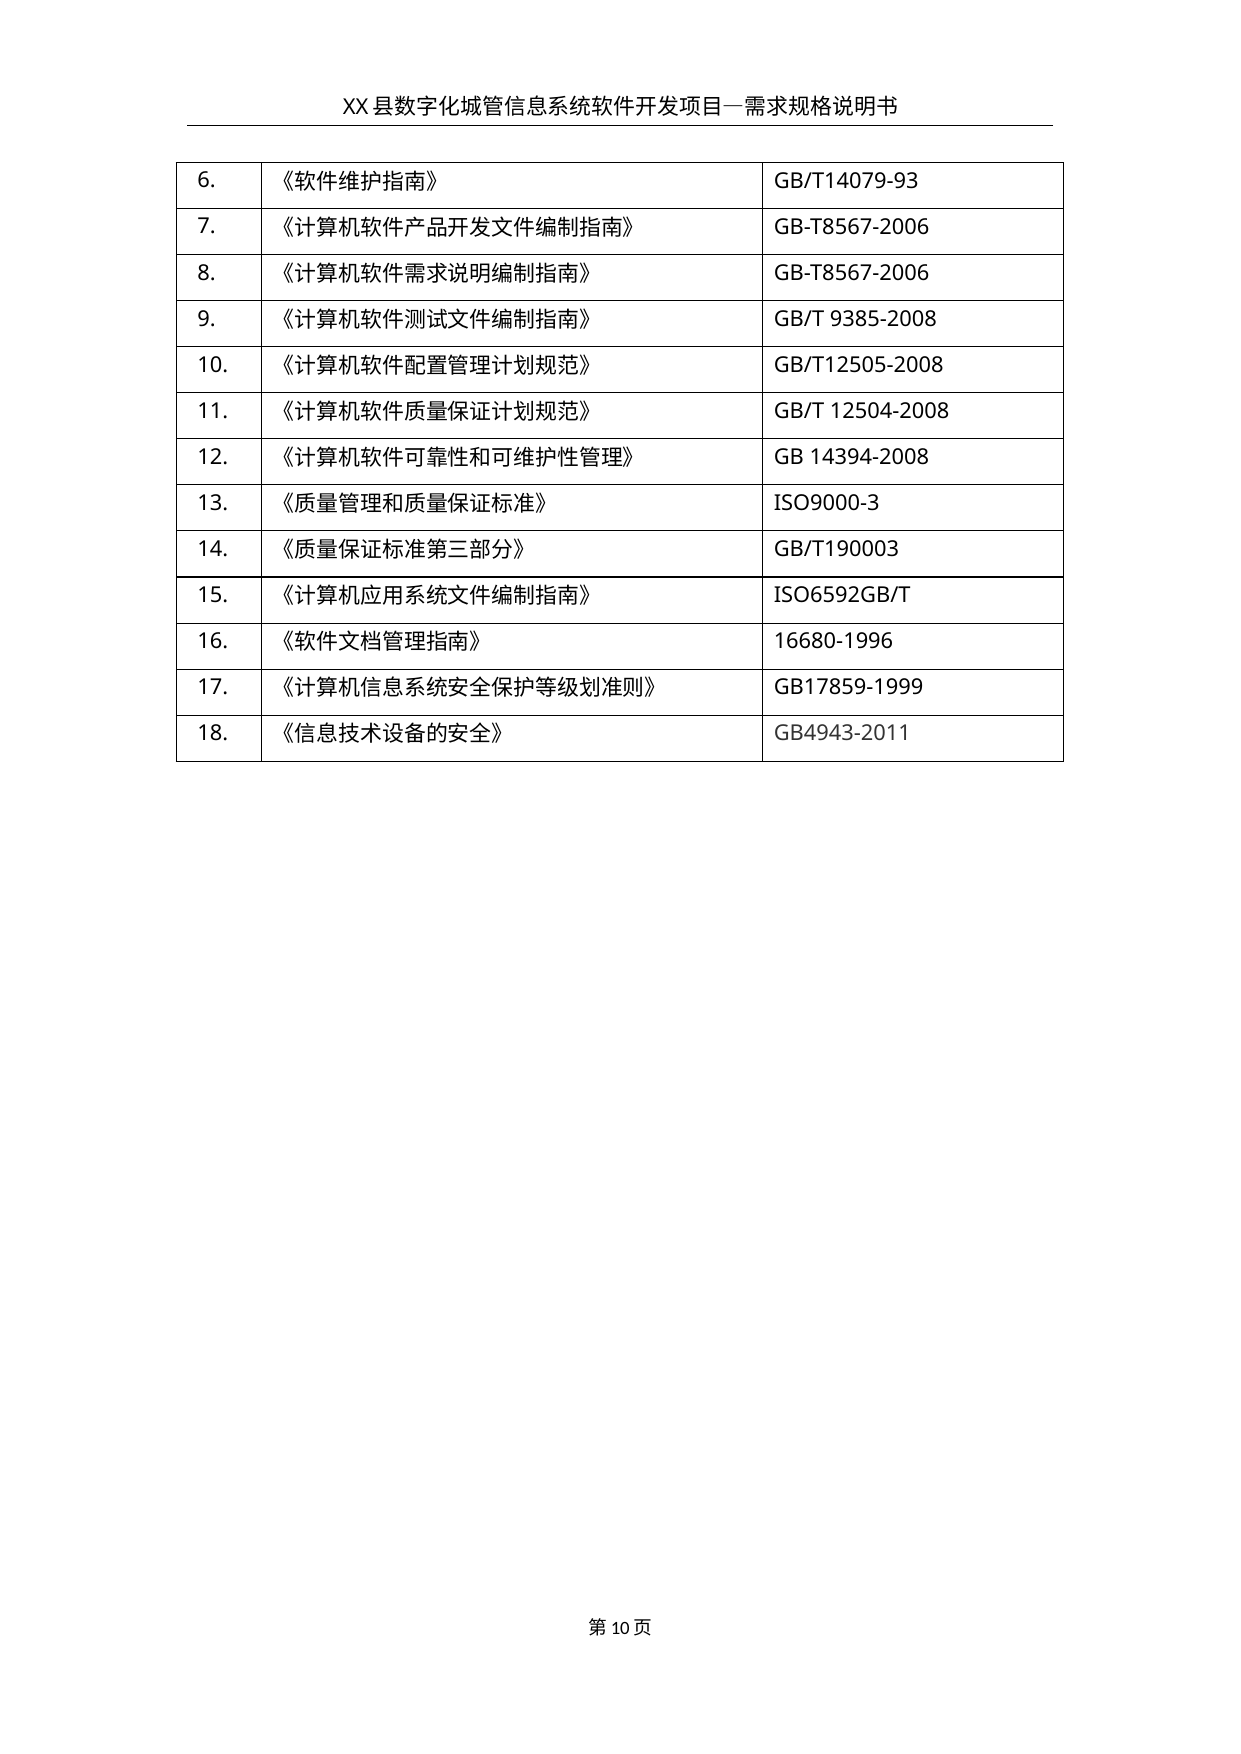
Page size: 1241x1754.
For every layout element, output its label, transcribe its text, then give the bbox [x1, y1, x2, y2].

table_cell [177, 670, 261, 714]
table_cell 《计算机应用系统文件编制指南》 [262, 578, 762, 622]
table_cell [177, 347, 261, 392]
table_cell 《信息技术设备的安全》 [262, 716, 762, 761]
table_cell GB/T190003 [763, 531, 1063, 576]
table_cell GB4943-2011 [763, 716, 1063, 761]
table_cell 《软件文档管理指南》 [262, 624, 762, 668]
table_cell 《计算机信息系统安全保护等级划准则》 [262, 670, 762, 714]
table_cell ISO6592GB/T [763, 578, 1063, 622]
table_cell [177, 624, 261, 668]
table_cell [177, 531, 261, 576]
table_cell 《质量管理和质量保证标准》 [262, 485, 762, 530]
table_cell 《计算机软件可靠性和可维护性管理》 [262, 439, 762, 484]
table_cell [177, 716, 261, 761]
table_cell [177, 209, 261, 254]
table_cell 《软件维护指南》 [262, 163, 762, 208]
table_cell GB/T 9385-2008 [763, 301, 1063, 346]
table_cell [177, 485, 261, 530]
table_cell GB17859-1999 [763, 670, 1063, 714]
table_cell 《计算机软件测试文件编制指南》 [262, 301, 762, 346]
table_cell GB/T14079-93 [763, 163, 1063, 208]
table_cell [177, 255, 261, 300]
table_cell 《质量保证标准第三部分》 [262, 531, 762, 576]
table_cell 16680-1996 [763, 624, 1063, 668]
table_cell 《计算机软件配置管理计划规范》 [262, 347, 762, 392]
table_cell GB-T8567-2006 [763, 209, 1063, 254]
table_cell GB 14394-2008 [763, 439, 1063, 484]
table_cell [177, 393, 261, 438]
table_cell [177, 301, 261, 346]
table_cell GB/T 12504-2008 [763, 393, 1063, 438]
table_cell GB-T8567-2006 [763, 255, 1063, 300]
table_cell 《计算机软件需求说明编制指南》 [262, 255, 762, 300]
table_cell [177, 578, 261, 622]
table_cell ISO9000-3 [763, 485, 1063, 530]
table_cell [177, 439, 261, 484]
table_cell 《计算机软件产品开发文件编制指南》 [262, 209, 762, 254]
table_cell 《计算机软件质量保证计划规范》 [262, 393, 762, 438]
table_cell [177, 163, 261, 208]
table_cell GB/T12505-2008 [763, 347, 1063, 392]
